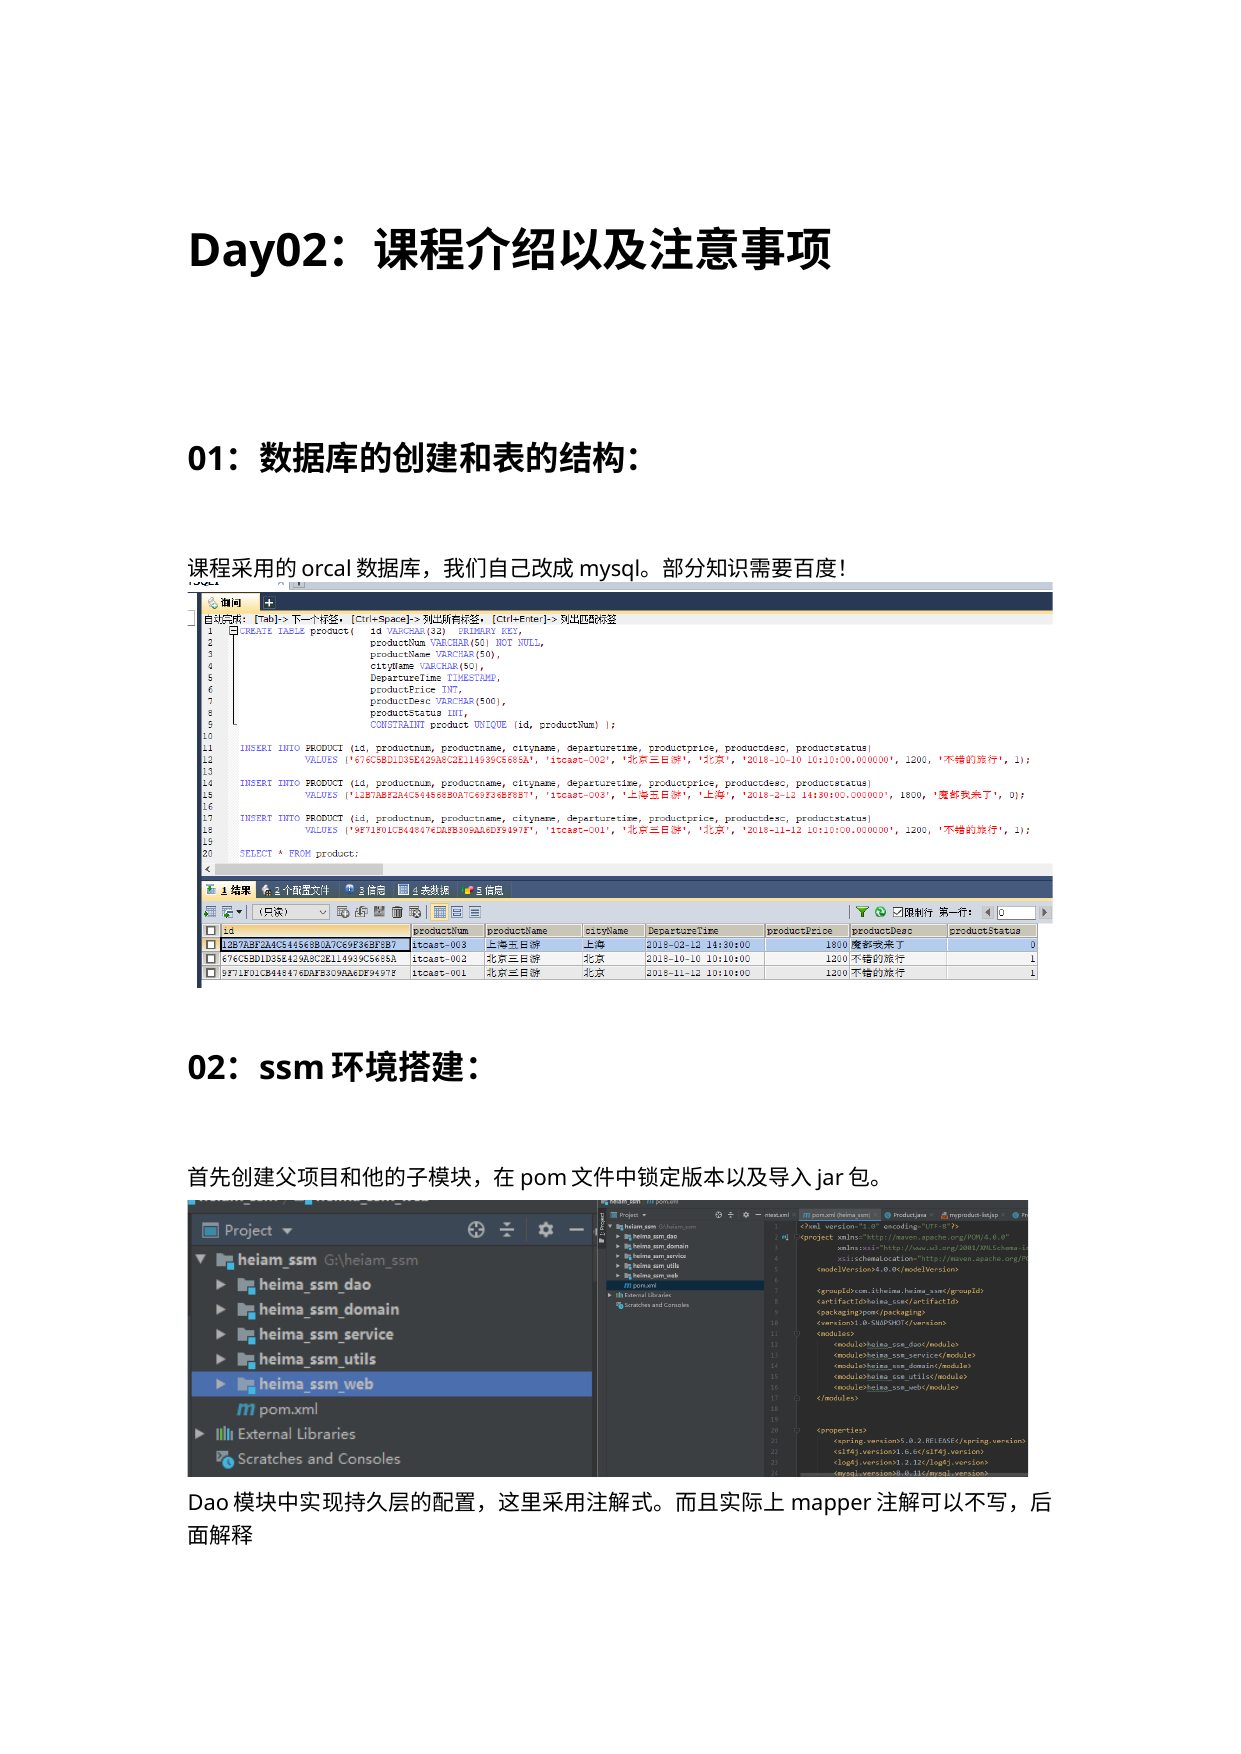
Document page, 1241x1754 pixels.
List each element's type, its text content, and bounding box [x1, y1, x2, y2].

text 课程采用的orcal数据库，我们自己改成mysql。部分知识需要百度！ [187, 550, 1053, 582]
subtitle 01：数据库的创建和表的结构： [187, 423, 1053, 488]
picture [187, 582, 1053, 988]
text Dao模块中实现持久层的配置，这里采用注解式。而且实际上mapper注解可以不写，后面解释 [187, 1485, 1053, 1550]
subtitle 02：ssm环境搭建： [187, 1032, 1053, 1097]
text 首先创建父项目和他的子模块，在pom文件中锁定版本以及导入jar包。 [187, 1160, 1053, 1192]
picture [187, 1200, 1029, 1477]
subtitle Day02：课程介绍以及注意事项 [187, 197, 1053, 295]
